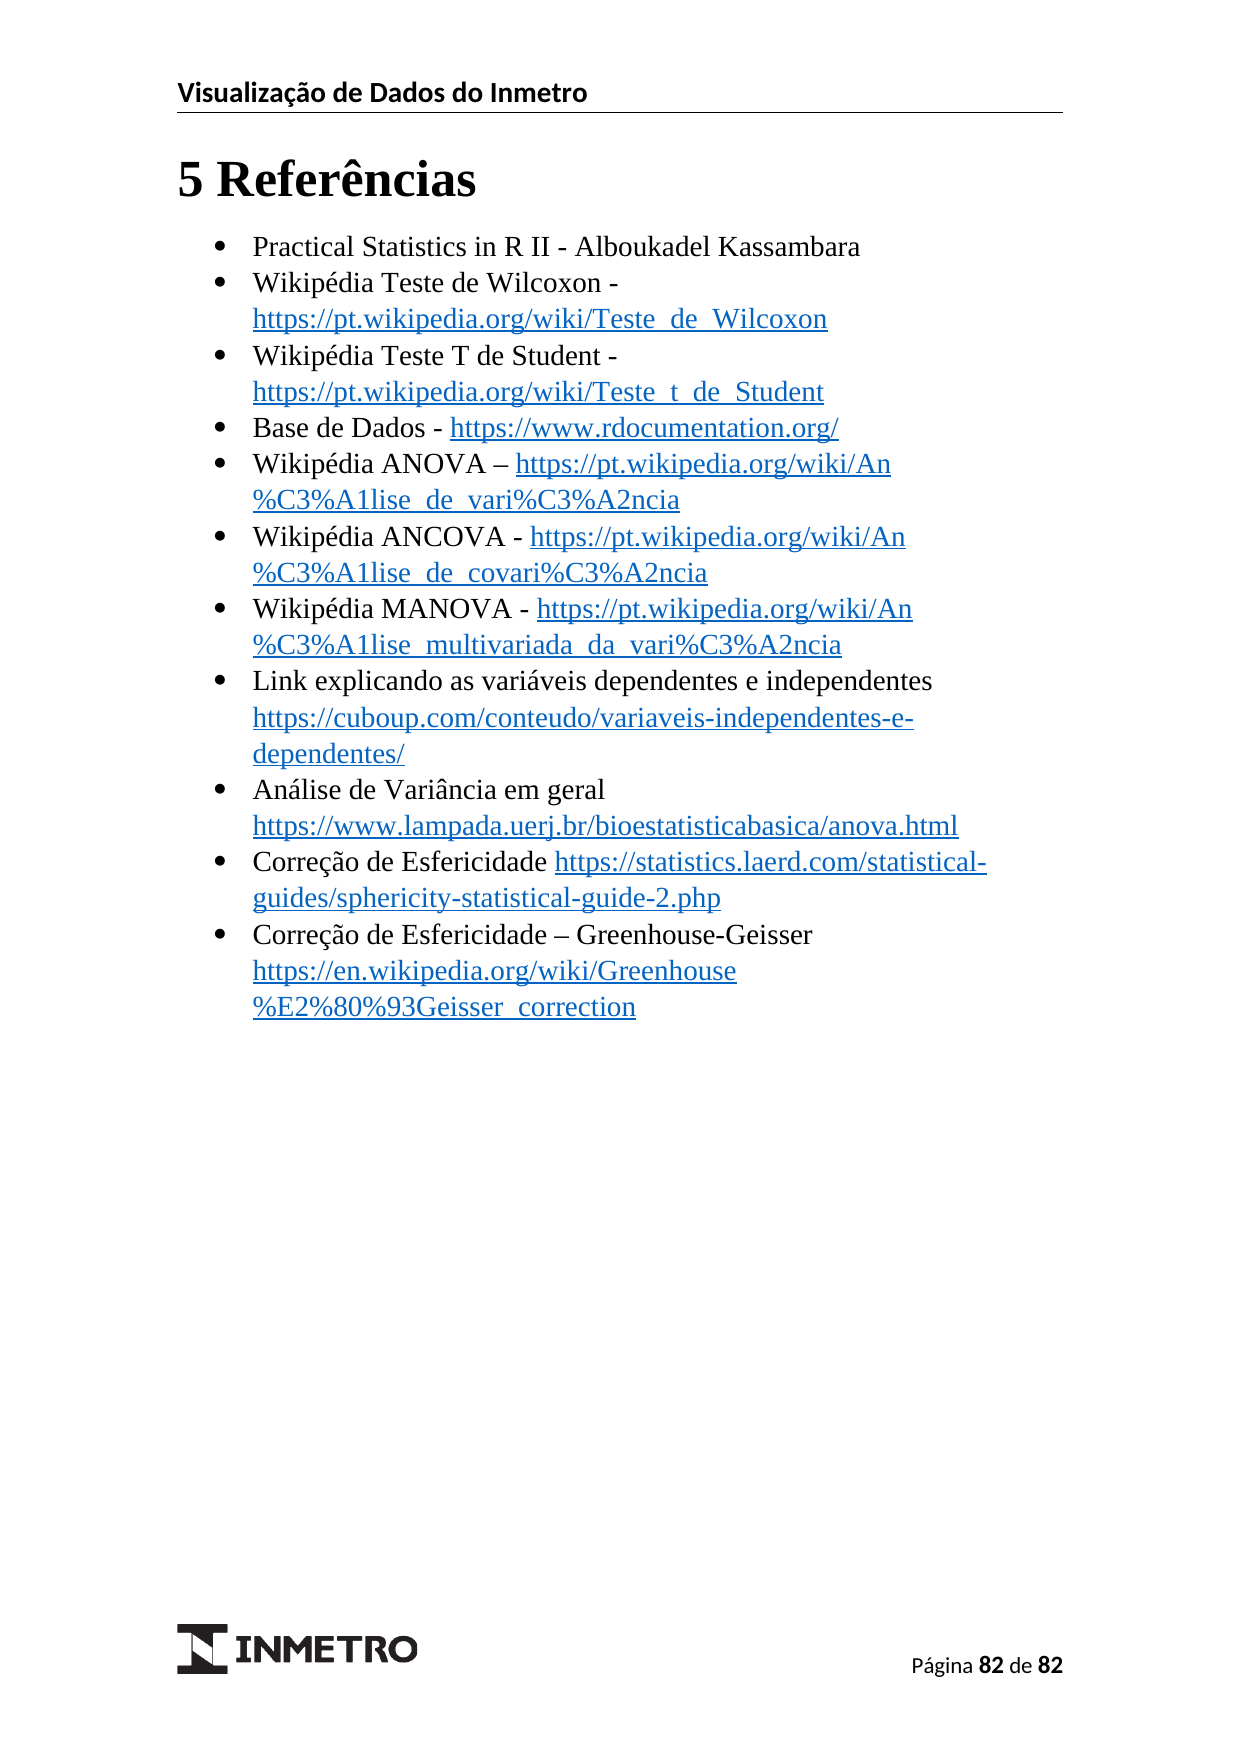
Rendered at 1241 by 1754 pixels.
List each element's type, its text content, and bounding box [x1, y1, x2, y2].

list Correção de Esfericidade – Greenhouse-Geisser https://en.wikipedia.org/wiki/Greenhouse%E2%80%93Geisser_correction [215, 917, 1063, 1023]
list Practical Statistics in R II - Alboukadel Kassambara [215, 229, 1063, 263]
list Base de Dados - https://www.rdocumentation.org/ [215, 410, 1063, 444]
list Wikipédia Teste T de Student - https://pt.wikipedia.org/wiki/Teste_t_de_Student [215, 338, 1063, 407]
text 5 Referências [177, 148, 1063, 207]
picture [177, 1624, 418, 1674]
list Wikipédia ANOVA – https://pt.wikipedia.org/wiki/An%C3%A1lise_de_vari%C3%A2ncia [215, 446, 1063, 516]
list Correção de Esfericidade https://statistics.laerd.com/statistical-guides/sphericity-statistical-guide-2.php [215, 844, 1063, 914]
list Wikipédia ANCOVA - https://pt.wikipedia.org/wiki/An%C3%A1lise_de_covari%C3%A2ncia [215, 519, 1063, 588]
list Wikipédia Teste de Wilcoxon - https://pt.wikipedia.org/wiki/Teste_de_Wilcoxon [215, 265, 1063, 335]
list Link explicando as variáveis dependentes e independentes https://cuboup.com/conteudo/variaveis-independentes-e-dependentes/ [215, 663, 1063, 769]
list Wikipédia MANOVA - https://pt.wikipedia.org/wiki/An%C3%A1lise_multivariada_da_vari%C3%A2ncia [215, 591, 1063, 661]
list Análise de Variância em geral https://www.lampada.uerj.br/bioestatisticabasica/anova.html [215, 772, 1063, 842]
